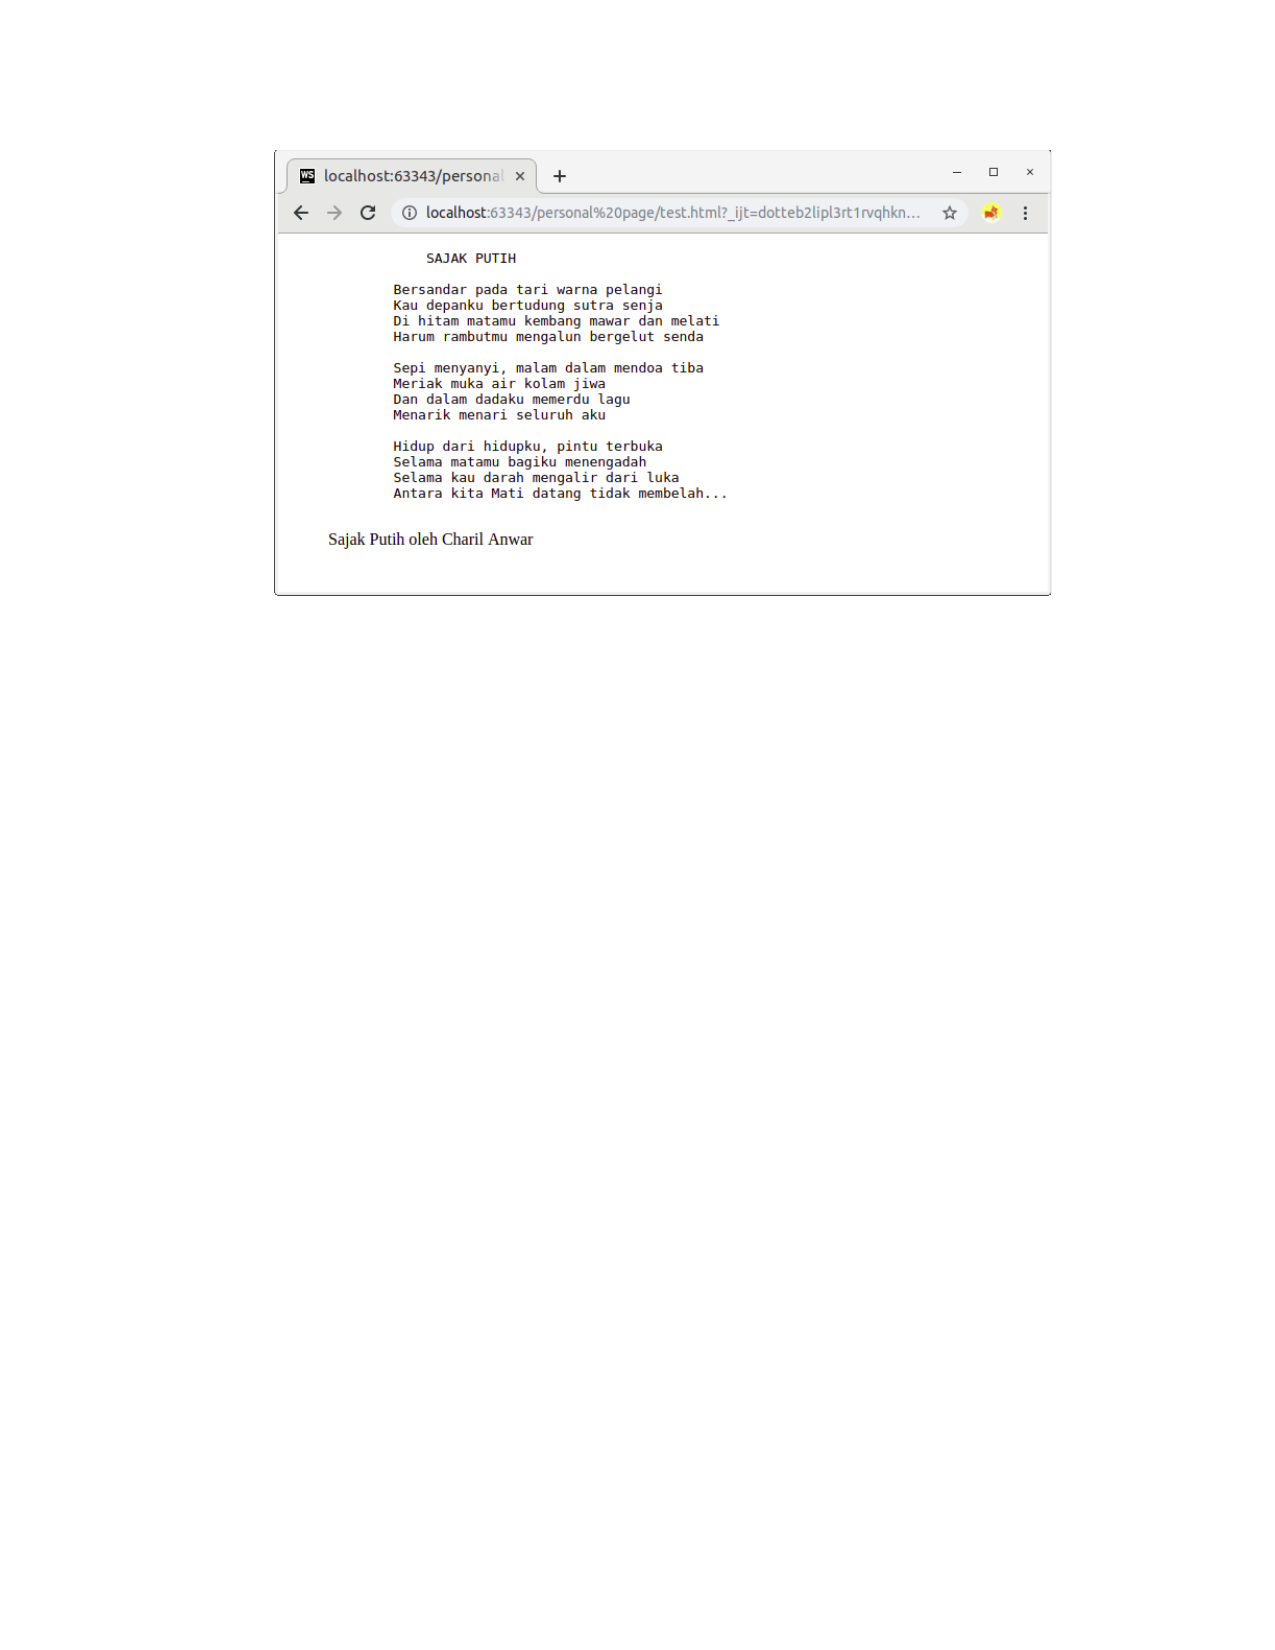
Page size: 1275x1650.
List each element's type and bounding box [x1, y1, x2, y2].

picture [274, 150, 1052, 596]
